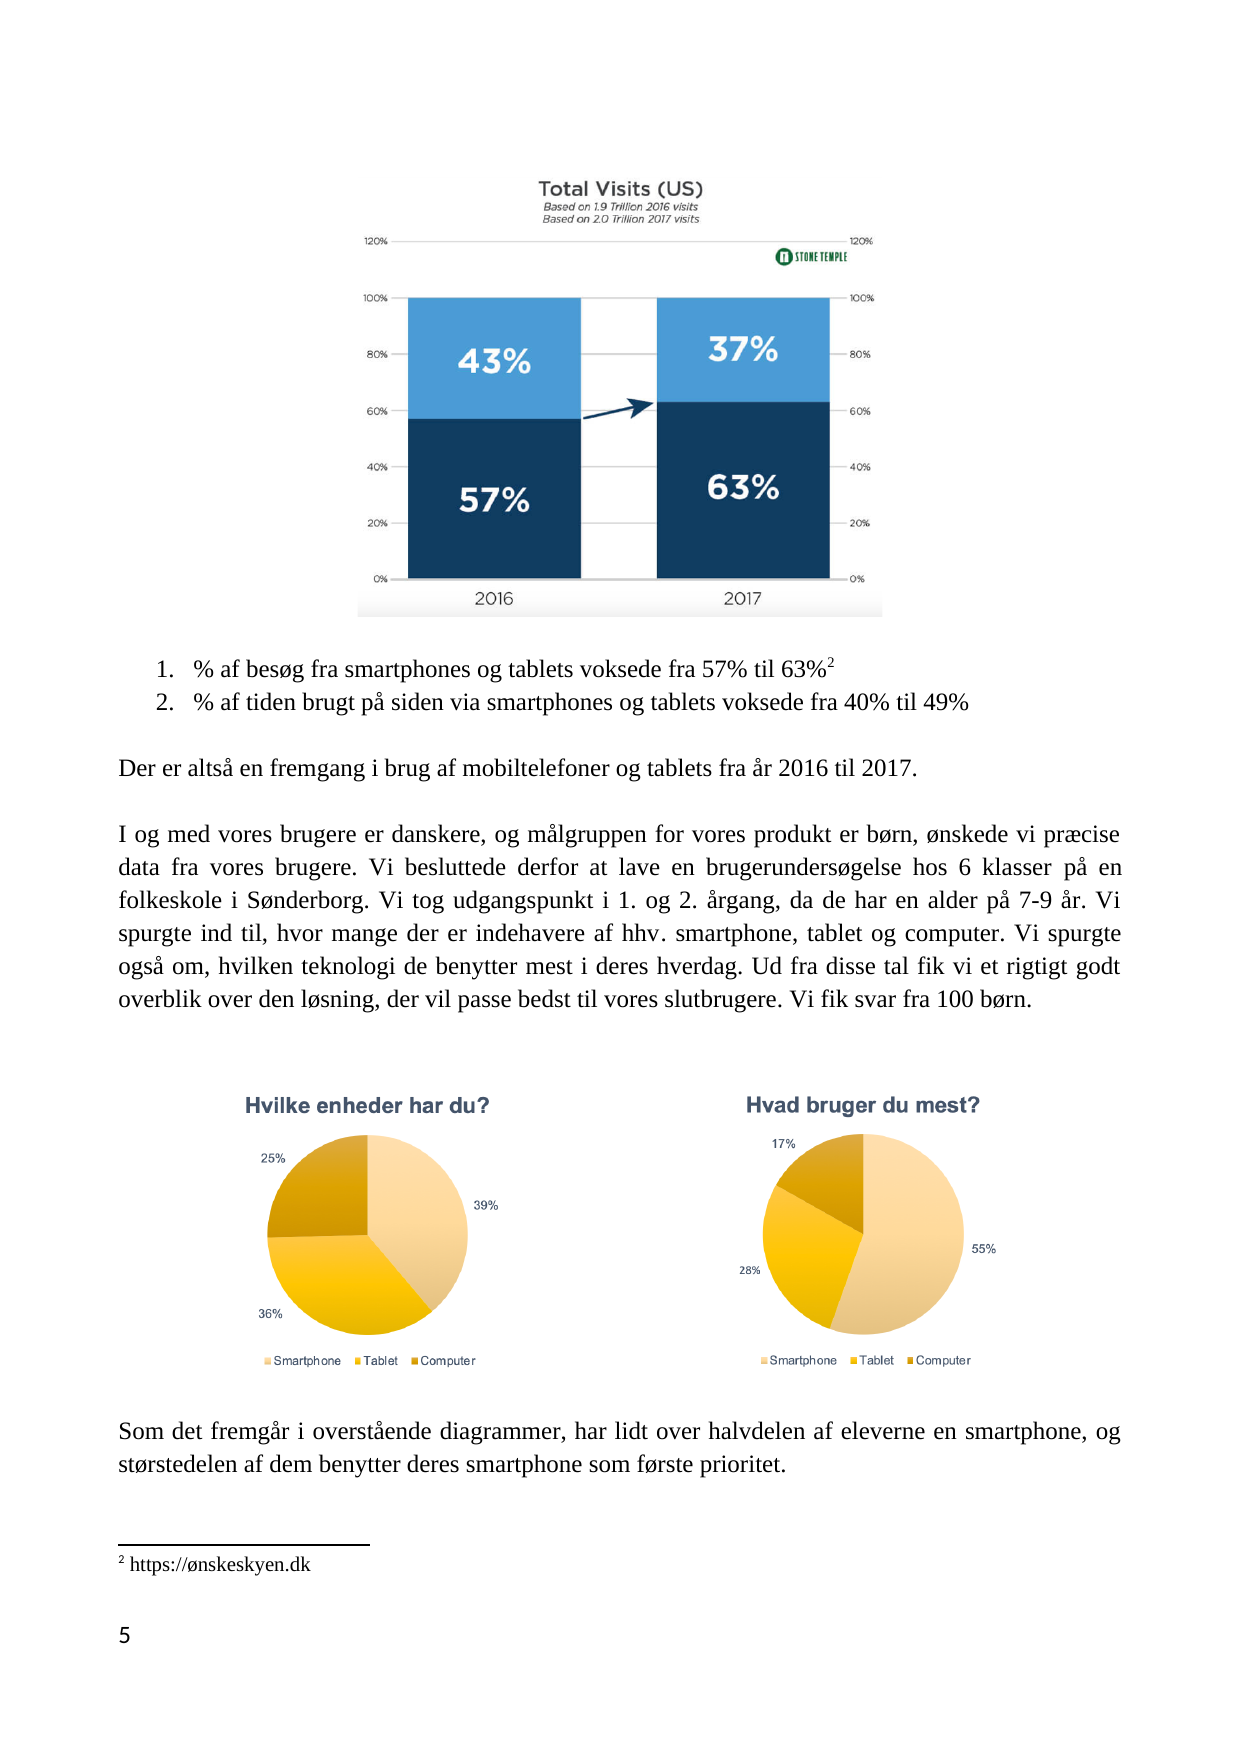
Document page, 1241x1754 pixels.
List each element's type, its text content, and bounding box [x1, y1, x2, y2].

picture [118, 1083, 1111, 1379]
text I og med vores brugere er danskere, og målgruppen for vores produkt er børn, ønskede vi præcise data fra vores brugere. Vi besluttede derfor at lave en brugerundersøgelse hos 6 klasser på en folkeskole i Sønderborg. Vi tog udgangspunkt i 1. og 2. årgang, da de har en alder på 7-9 år. Vi spurgte ind til, hvor mange der er indehavere af hhv. smartphone, tablet og computer. Vi spurgte også om, hvilken teknologi de benytter mest i deres hverdag. Ud fra disse tal fik vi et rigtigt godt overblik over den løsning, der vil passe bedst til vores slutbrugere. Vi fik svar fra 100 børn. [118, 819, 1122, 1013]
list % af tiden brugt på siden via smartphones og tablets voksede fra 40% til 49% [156, 687, 1122, 716]
list % af besøg fra smartphones og tablets voksede fra 57% til 63% [156, 654, 1122, 683]
text Som det fremgår i overstående diagrammer, har lidt over halvdelen af eleverne en smartphone, og størstedelen af dem benytter deres smartphone som første prioritet. [118, 1416, 1122, 1478]
picture [357, 177, 883, 617]
text Der er altså en fremgang i brug af mobiltelefoner og tablets fra år 2016 til 2017. [118, 753, 1122, 782]
